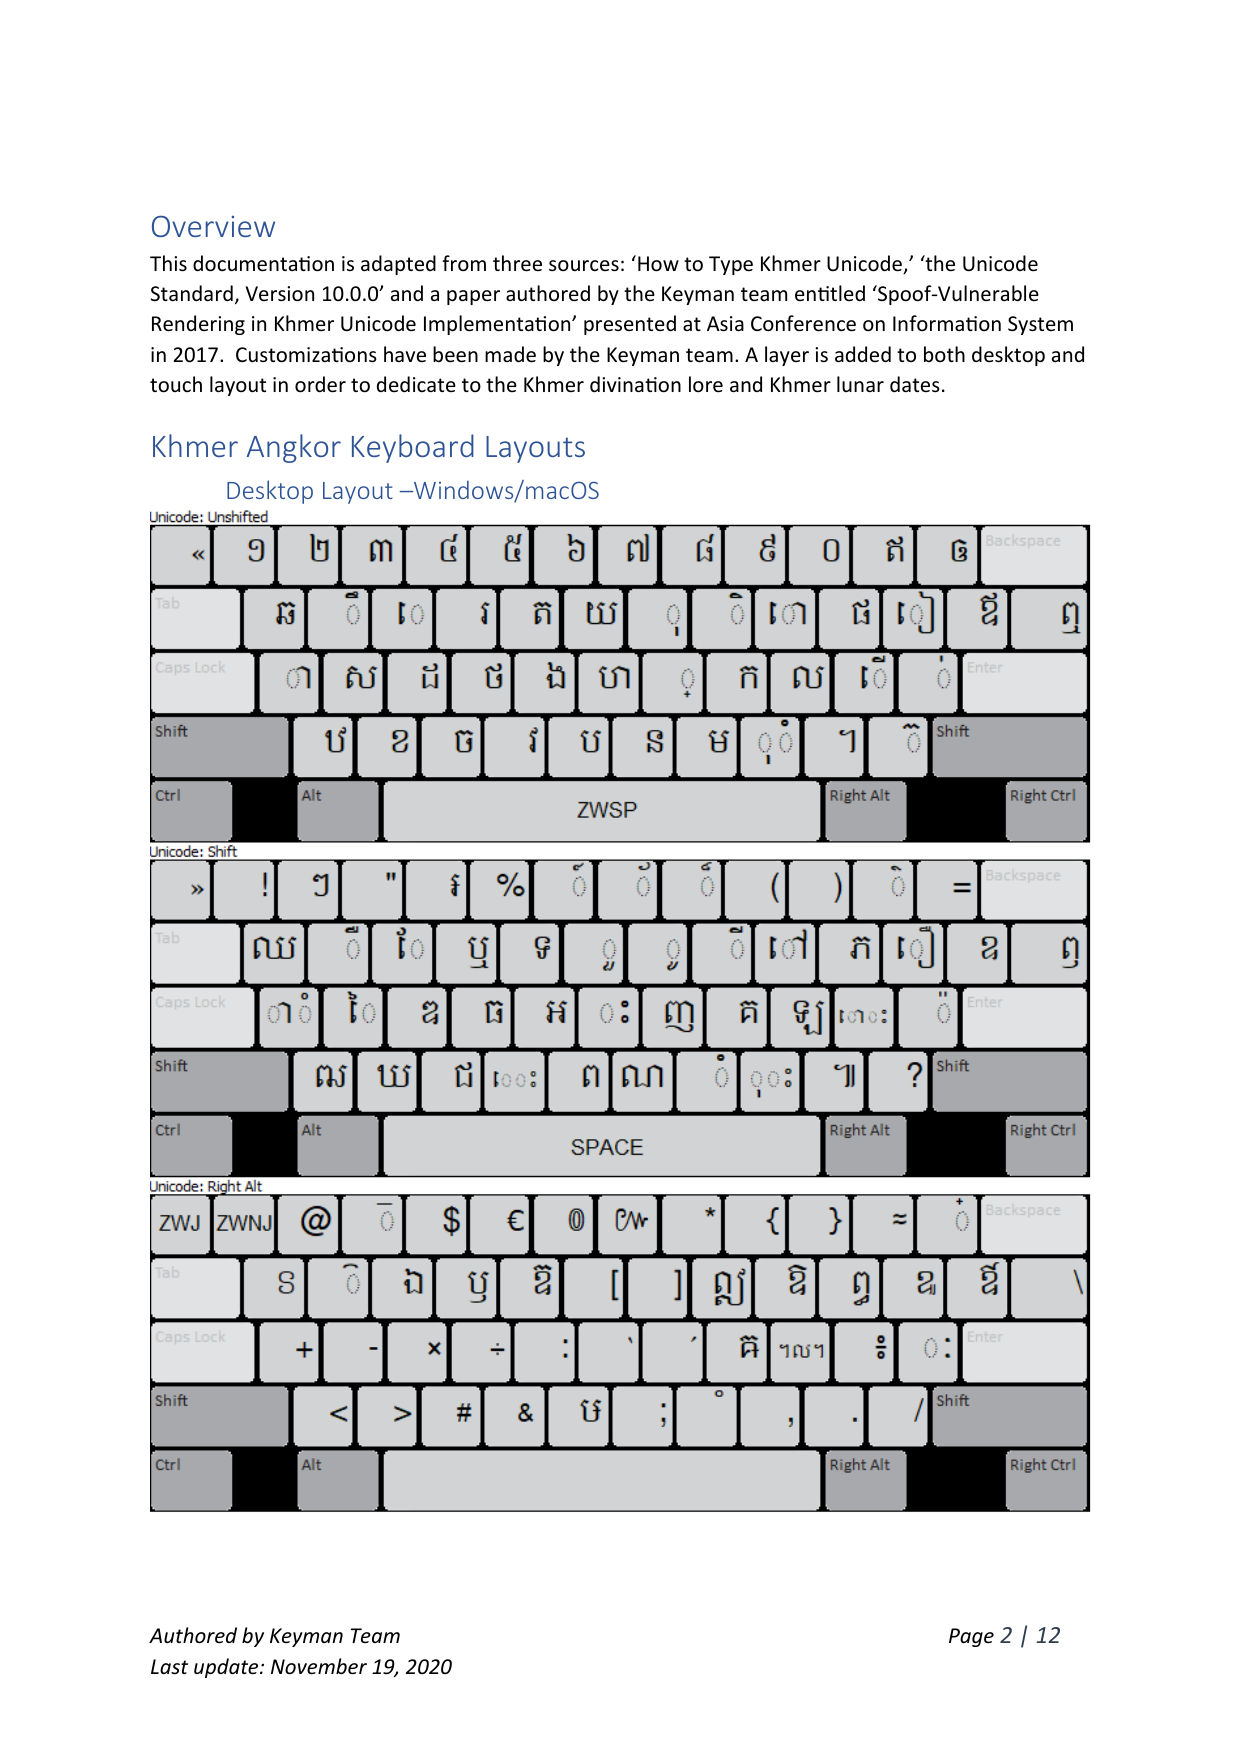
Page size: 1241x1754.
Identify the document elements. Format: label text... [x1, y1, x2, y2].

text This documentation is adapted from three sources: ‘How to Type Khmer Unicode,’ ‘the Unicode Standard, Version 10.0.0’ and a paper authored by the Keyman team entitled ‘Spoof-Vulnerable Rendering in Khmer Unicode Implementation’ presented at Asia Conference on Information System in 2017. Customizations have been made by the Keyman team. A layer is added to both desktop and touch layout in order to dedicate to the Khmer divination lore and Khmer lunar dates. [150, 249, 1090, 398]
subtitle Desktop Layout –Windows/macOS [225, 473, 1090, 506]
picture [150, 508, 1091, 1514]
subtitle Overview [150, 205, 1090, 246]
subtitle Khmer Angkor Keyboard Layouts [150, 425, 1090, 466]
